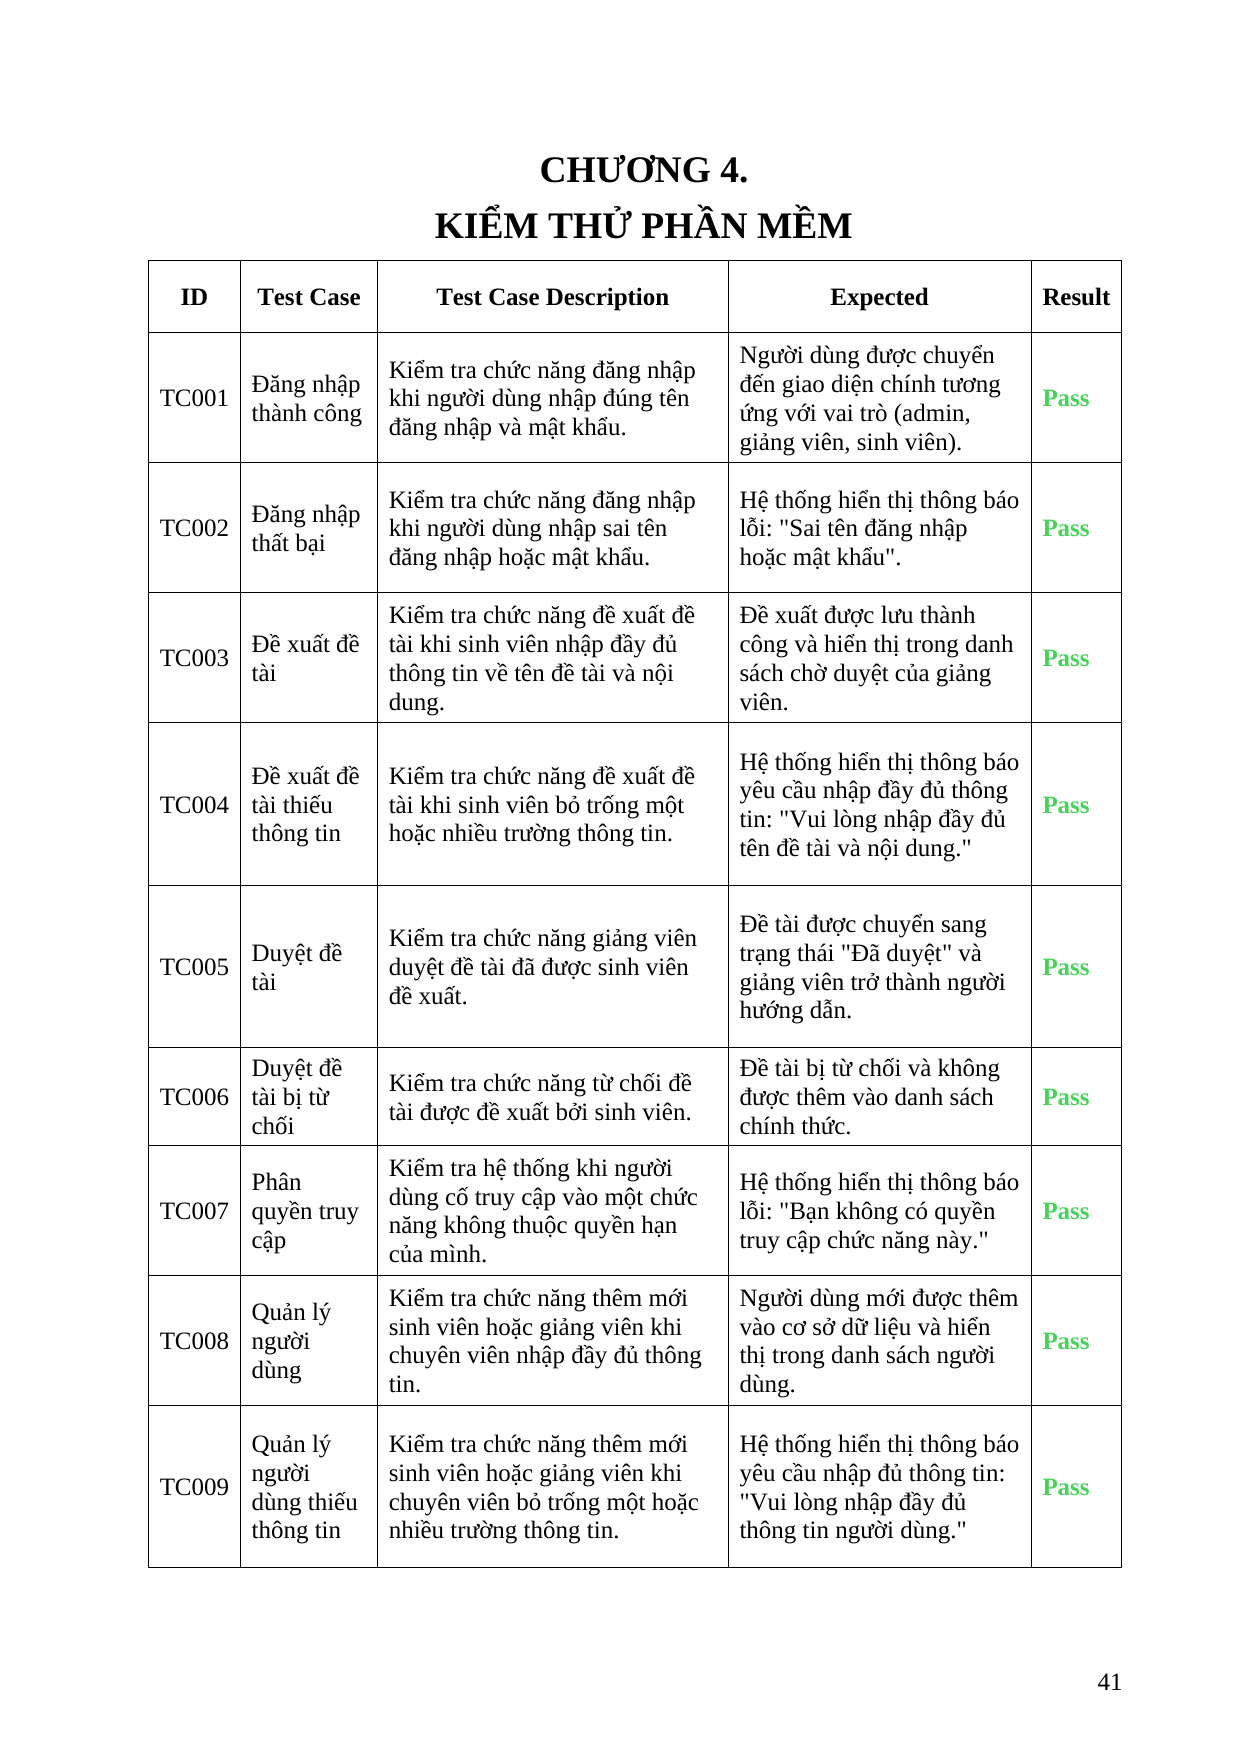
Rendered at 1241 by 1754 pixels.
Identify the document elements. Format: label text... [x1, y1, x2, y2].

table_cell Pass [1032, 333, 1121, 462]
table_cell Kiểm tra chức năng thêm mới sinh viên hoặc giảng viên khi chuyên viên nhập đầy đủ thông tin. [378, 1276, 728, 1405]
table_cell Quản lý người dùng thiếu thông tin [241, 1406, 377, 1567]
table_cell Hệ thống hiển thị thông báo lỗi: "Sai tên đăng nhập hoặc mật khẩu". [729, 463, 1031, 592]
table_cell Pass [1032, 886, 1121, 1047]
table_cell Đề xuất đề tài thiếu thông tin [241, 723, 377, 885]
table_cell Pass [1032, 1146, 1121, 1275]
table_cell Kiểm tra chức năng đề xuất đề tài khi sinh viên bỏ trống một hoặc nhiều trường thông tin. [378, 723, 728, 885]
table_cell TC004 [149, 723, 240, 885]
table_cell Kiểm tra chức năng đăng nhập khi người dùng nhập sai tên đăng nhập hoặc mật khẩu. [378, 463, 728, 592]
table_cell Hệ thống hiển thị thông báo yêu cầu nhập đủ thông tin: "Vui lòng nhập đầy đủ thông tin người dùng." [729, 1406, 1031, 1567]
table_cell Kiểm tra chức năng thêm mới sinh viên hoặc giảng viên khi chuyên viên bỏ trống một hoặc nhiều trường thông tin. [378, 1406, 728, 1567]
table_cell TC006 [149, 1048, 240, 1145]
table_cell TC003 [149, 593, 240, 722]
table_cell Duyệt đề tài bị từ chối [241, 1048, 377, 1145]
table_cell TC002 [149, 463, 240, 592]
table_cell Duyệt đề tài [241, 886, 377, 1047]
table_cell Người dùng được chuyển đến giao diện chính tương ứng với vai trò (admin, giảng viên, sinh viên). [729, 333, 1031, 462]
table_cell Pass [1032, 723, 1121, 885]
table_cell Người dùng mới được thêm vào cơ sở dữ liệu và hiển thị trong danh sách người dùng. [729, 1276, 1031, 1405]
table_cell Pass [1032, 1406, 1121, 1567]
text CHƯƠNG 4. KIỂM THỬ PHẦN MỀM [165, 148, 1122, 247]
table_cell TC009 [149, 1406, 240, 1567]
table_cell TC001 [149, 333, 240, 462]
table_cell Pass [1032, 463, 1121, 592]
table_cell Pass [1032, 1276, 1121, 1405]
table_cell Kiểm tra chức năng giảng viên duyệt đề tài đã được sinh viên đề xuất. [378, 886, 728, 1047]
table_cell Đăng nhập thất bại [241, 463, 377, 592]
table_cell Phân quyền truy cập [241, 1146, 377, 1275]
table_cell Đề xuất đề tài [241, 593, 377, 722]
table_cell Đề tài được chuyển sang trạng thái "Đã duyệt" và giảng viên trở thành người hướng dẫn. [729, 886, 1031, 1047]
table_header Test Case [241, 261, 377, 332]
table_cell Kiểm tra chức năng đăng nhập khi người dùng nhập đúng tên đăng nhập và mật khẩu. [378, 333, 728, 462]
table_cell Kiểm tra chức năng từ chối đề tài được đề xuất bởi sinh viên. [378, 1048, 728, 1145]
table_cell Pass [1032, 593, 1121, 722]
table_header Test Case Description [378, 261, 728, 332]
table_cell Đề xuất được lưu thành công và hiển thị trong danh sách chờ duyệt của giảng viên. [729, 593, 1031, 722]
table_header Expected [729, 261, 1031, 332]
table_cell Đăng nhập thành công [241, 333, 377, 462]
table_header ID [149, 261, 240, 332]
table_cell TC008 [149, 1276, 240, 1405]
table_cell Kiểm tra hệ thống khi người dùng cố truy cập vào một chức năng không thuộc quyền hạn của mình. [378, 1146, 728, 1275]
table_cell TC005 [149, 886, 240, 1047]
table_header Result [1032, 261, 1121, 332]
table_cell Đề tài bị từ chối và không được thêm vào danh sách chính thức. [729, 1048, 1031, 1145]
table_cell Hệ thống hiển thị thông báo yêu cầu nhập đầy đủ thông tin: "Vui lòng nhập đầy đủ tên đề tài và nội dung." [729, 723, 1031, 885]
table_cell Hệ thống hiển thị thông báo lỗi: "Bạn không có quyền truy cập chức năng này." [729, 1146, 1031, 1275]
table_cell Quản lý người dùng [241, 1276, 377, 1405]
table_cell Kiểm tra chức năng đề xuất đề tài khi sinh viên nhập đầy đủ thông tin về tên đề tài và nội dung. [378, 593, 728, 722]
table_cell TC007 [149, 1146, 240, 1275]
table_cell Pass [1032, 1048, 1121, 1145]
